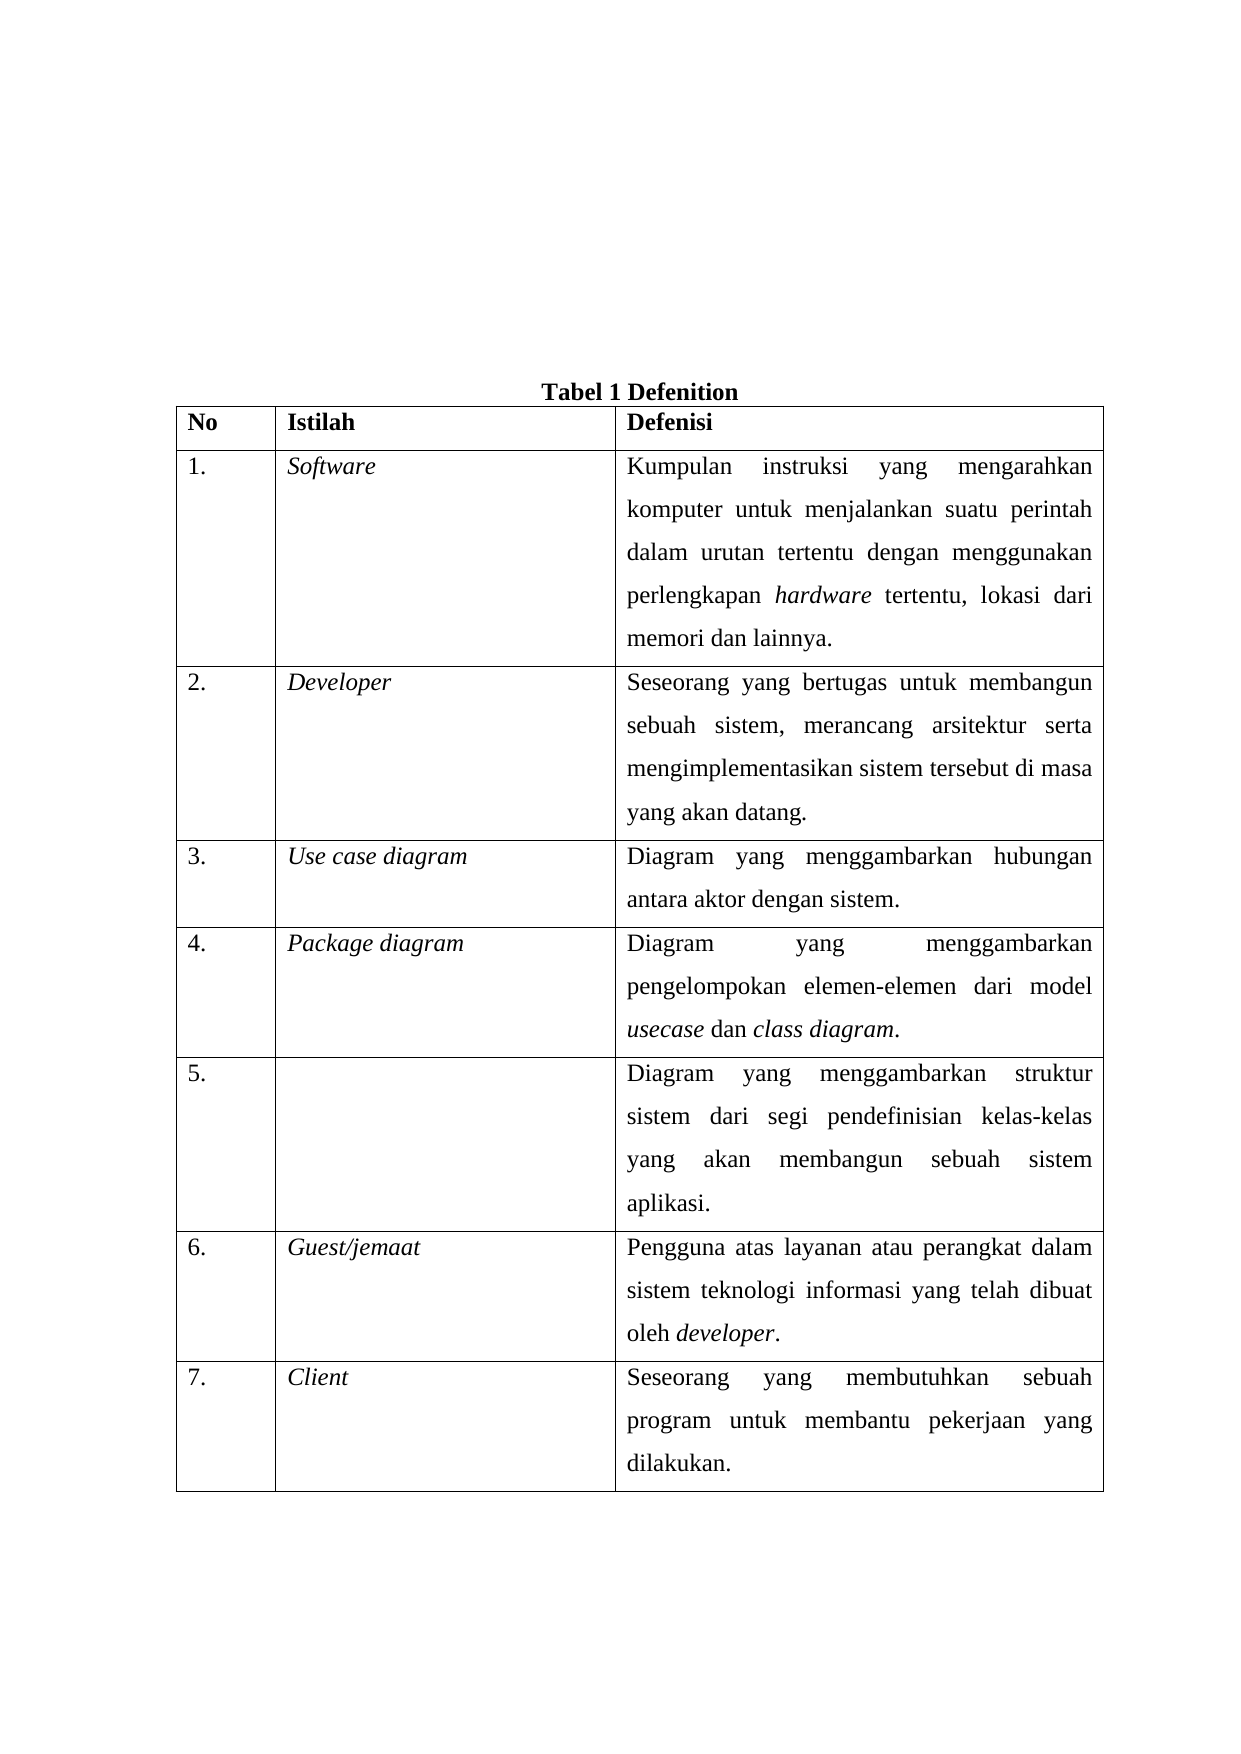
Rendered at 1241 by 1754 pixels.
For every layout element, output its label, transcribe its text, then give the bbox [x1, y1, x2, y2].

table_cell Diagram yang menggambarkan pengelompokan elemen-elemen dari model usecase dan class diagram. [616, 928, 1103, 1057]
table_cell Seseorang yang bertugas untuk membangun sebuah sistem, merancang arsitektur serta mengimplementasikan sistem tersebut di masa yang akan datang. [616, 667, 1103, 840]
table_cell Use case diagram [276, 841, 615, 927]
table_cell 6. [177, 1232, 275, 1361]
table_cell Seseorang yang membutuhkan sebuah program untuk membantu pekerjaan yang dilakukan. [616, 1362, 1103, 1491]
table_cell Diagram yang menggambarkan hubungan antara aktor dengan sistem. [616, 841, 1103, 927]
table_cell Package diagram [276, 928, 615, 1057]
table_cell 1. [177, 451, 275, 666]
table_header No [177, 407, 275, 450]
table_cell Client [276, 1362, 615, 1491]
table_cell Developer [276, 667, 615, 840]
table_cell 7. [177, 1362, 275, 1491]
table_cell 5. [177, 1058, 275, 1231]
table_header Istilah [276, 407, 615, 450]
table_cell Pengguna atas layanan atau perangkat dalam sistem teknologi informasi yang telah dibuat oleh developer. [616, 1232, 1103, 1361]
table_cell Software [276, 451, 615, 666]
table_header Defenisi [616, 407, 1103, 450]
table_cell 3. [177, 841, 275, 927]
table_cell Guest/jemaat [276, 1232, 615, 1361]
table_cell 4. [177, 928, 275, 1057]
table_cell [276, 1058, 615, 1231]
table_cell 2. [177, 667, 275, 840]
text Tabel 1 Defenition [187, 377, 1092, 406]
table_cell Diagram yang menggambarkan struktur sistem dari segi pendefinisian kelas-kelas yang akan membangun sebuah sistem aplikasi. [616, 1058, 1103, 1231]
table_cell Kumpulan instruksi yang mengarahkan komputer untuk menjalankan suatu perintah dalam urutan tertentu dengan menggunakan perlengkapan hardware tertentu, lokasi dari memori dan lainnya. [616, 451, 1103, 666]
